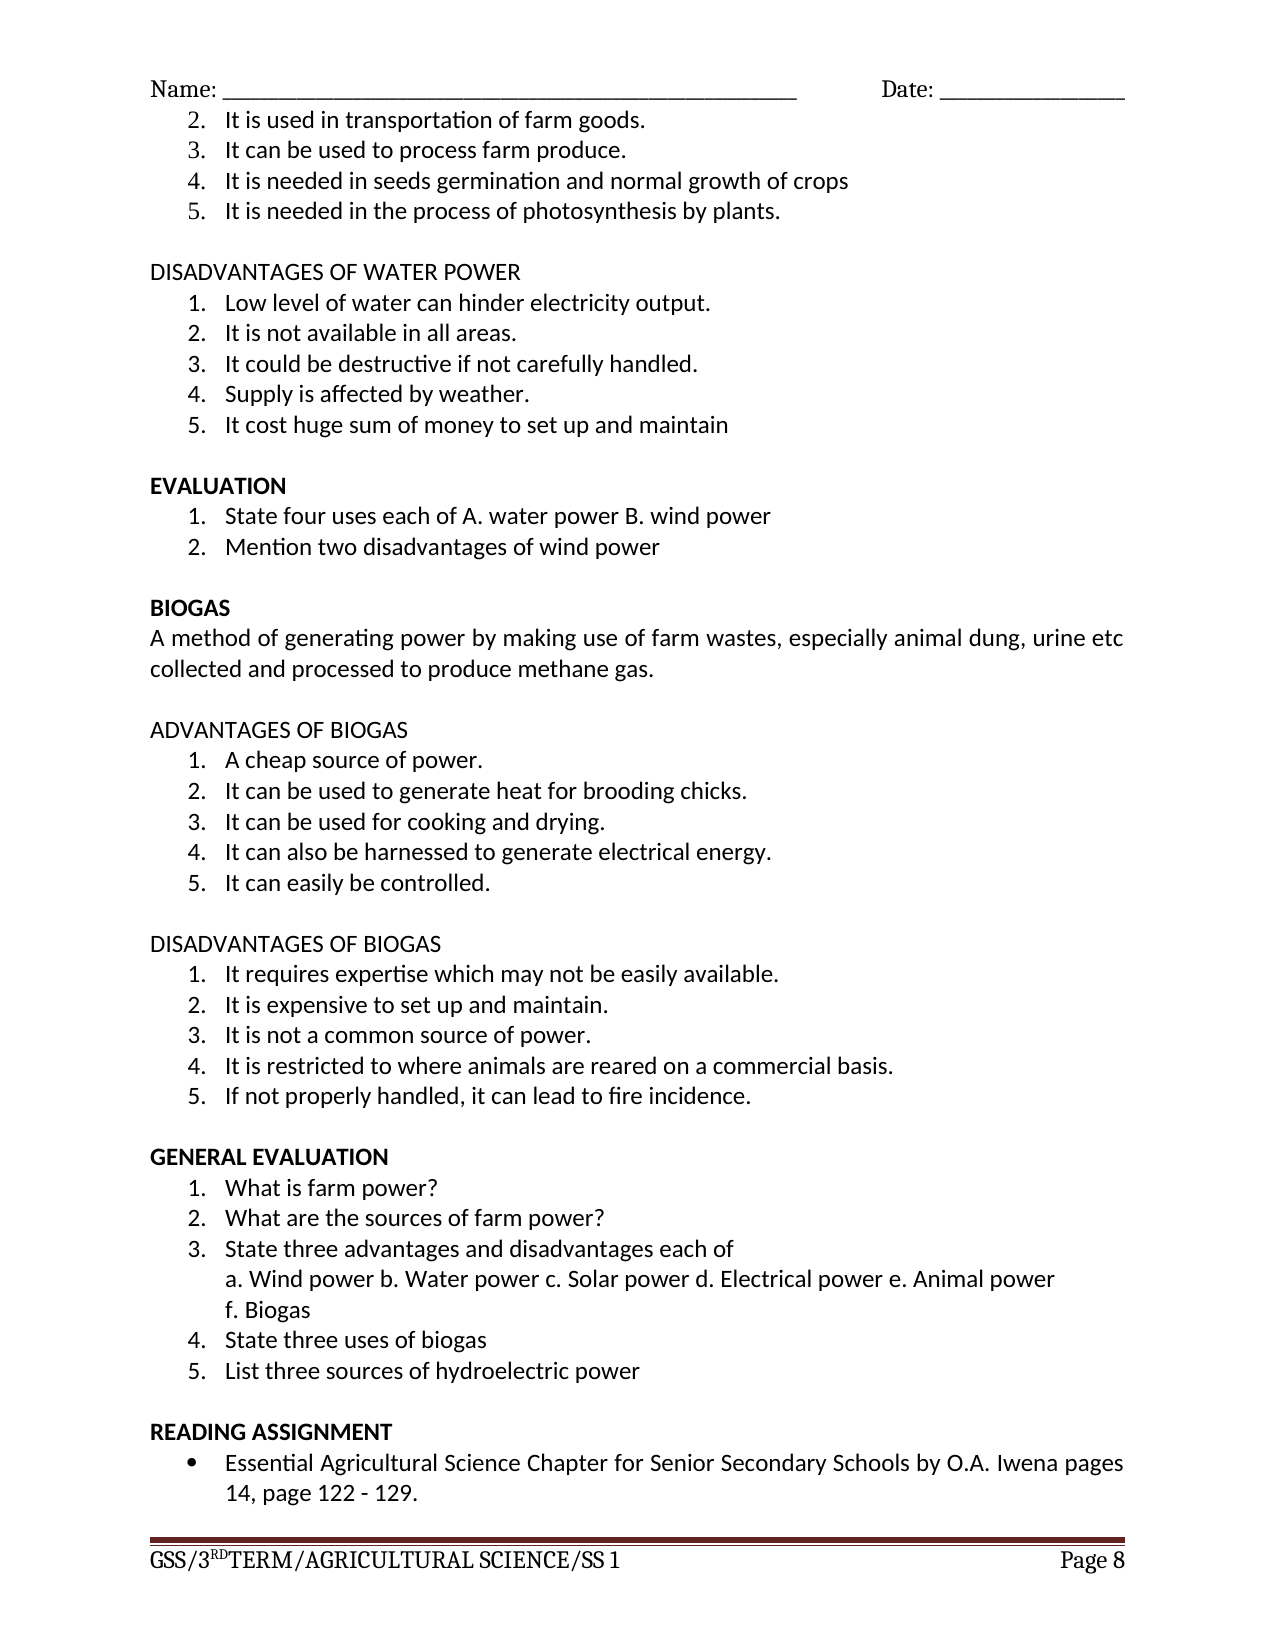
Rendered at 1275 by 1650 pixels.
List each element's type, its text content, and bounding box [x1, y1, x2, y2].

list It is needed in seeds germination and normal growth of crops [187, 165, 1125, 195]
list It can also be harnessed to generate electrical energy. [187, 836, 1125, 867]
list It could be destructive if not carefully handled. [187, 348, 1125, 378]
list What is farm power? [187, 1172, 1125, 1202]
list Mention two disadvantages of wind power [187, 531, 1125, 562]
list READING ASSIGNMENT [150, 1416, 1125, 1447]
list It is used in transportation of farm goods. [187, 104, 1125, 134]
list If not properly handled, it can lead to fire incidence. [187, 1080, 1125, 1111]
list State three uses of biogas [187, 1324, 1125, 1355]
list It is not available in all areas. [187, 317, 1125, 348]
text f. Biogas [225, 1294, 1125, 1324]
text GENERAL EVALUATION [150, 1141, 1125, 1172]
list State four uses each of A. water power B. wind power [187, 501, 1125, 531]
list It requires expertise which may not be easily available. [187, 958, 1125, 989]
list It can easily be controlled. [187, 867, 1125, 897]
list Essential Agricultural Science Chapter for Senior Secondary Schools by O.A. Iwena pages 14, page 122 - 129. [187, 1447, 1125, 1508]
text A method of generating power by making use of farm wastes, especially animal dung, urine etc collected and processed to produce methane gas. [150, 623, 1125, 684]
text BIOGAS [150, 592, 1125, 623]
list It is needed in the process of photosynthesis by plants. [187, 195, 1125, 226]
text ADVANTAGES OF BIOGAS [150, 714, 1125, 745]
list Supply is affected by weather. [187, 378, 1125, 409]
list It cost huge sum of money to set up and maintain [187, 409, 1125, 439]
list It is not a common source of power. [187, 1019, 1125, 1050]
text DISADVANTAGES OF BIOGAS [150, 928, 1125, 958]
list What are the sources of farm power? [187, 1202, 1125, 1233]
list State three advantages and disadvantages each of [187, 1233, 1125, 1263]
list It can be used for cooking and drying. [187, 806, 1125, 836]
list It is restricted to where animals are reared on a commercial basis. [187, 1050, 1125, 1080]
list It can be used to generate heat for brooding chicks. [187, 775, 1125, 806]
list It is expensive to set up and maintain. [187, 989, 1125, 1019]
list Low level of water can hinder electricity output. [187, 287, 1125, 317]
list It can be used to process farm produce. [187, 134, 1125, 165]
text a. Wind power b. Water power c. Solar power d. Electrical power e. Animal power [225, 1263, 1125, 1294]
list A cheap source of power. [187, 745, 1125, 775]
text EVALUATION [150, 470, 1125, 501]
text DISADVANTAGES OF WATER POWER [150, 256, 1125, 287]
list List three sources of hydroelectric power [187, 1355, 1125, 1386]
